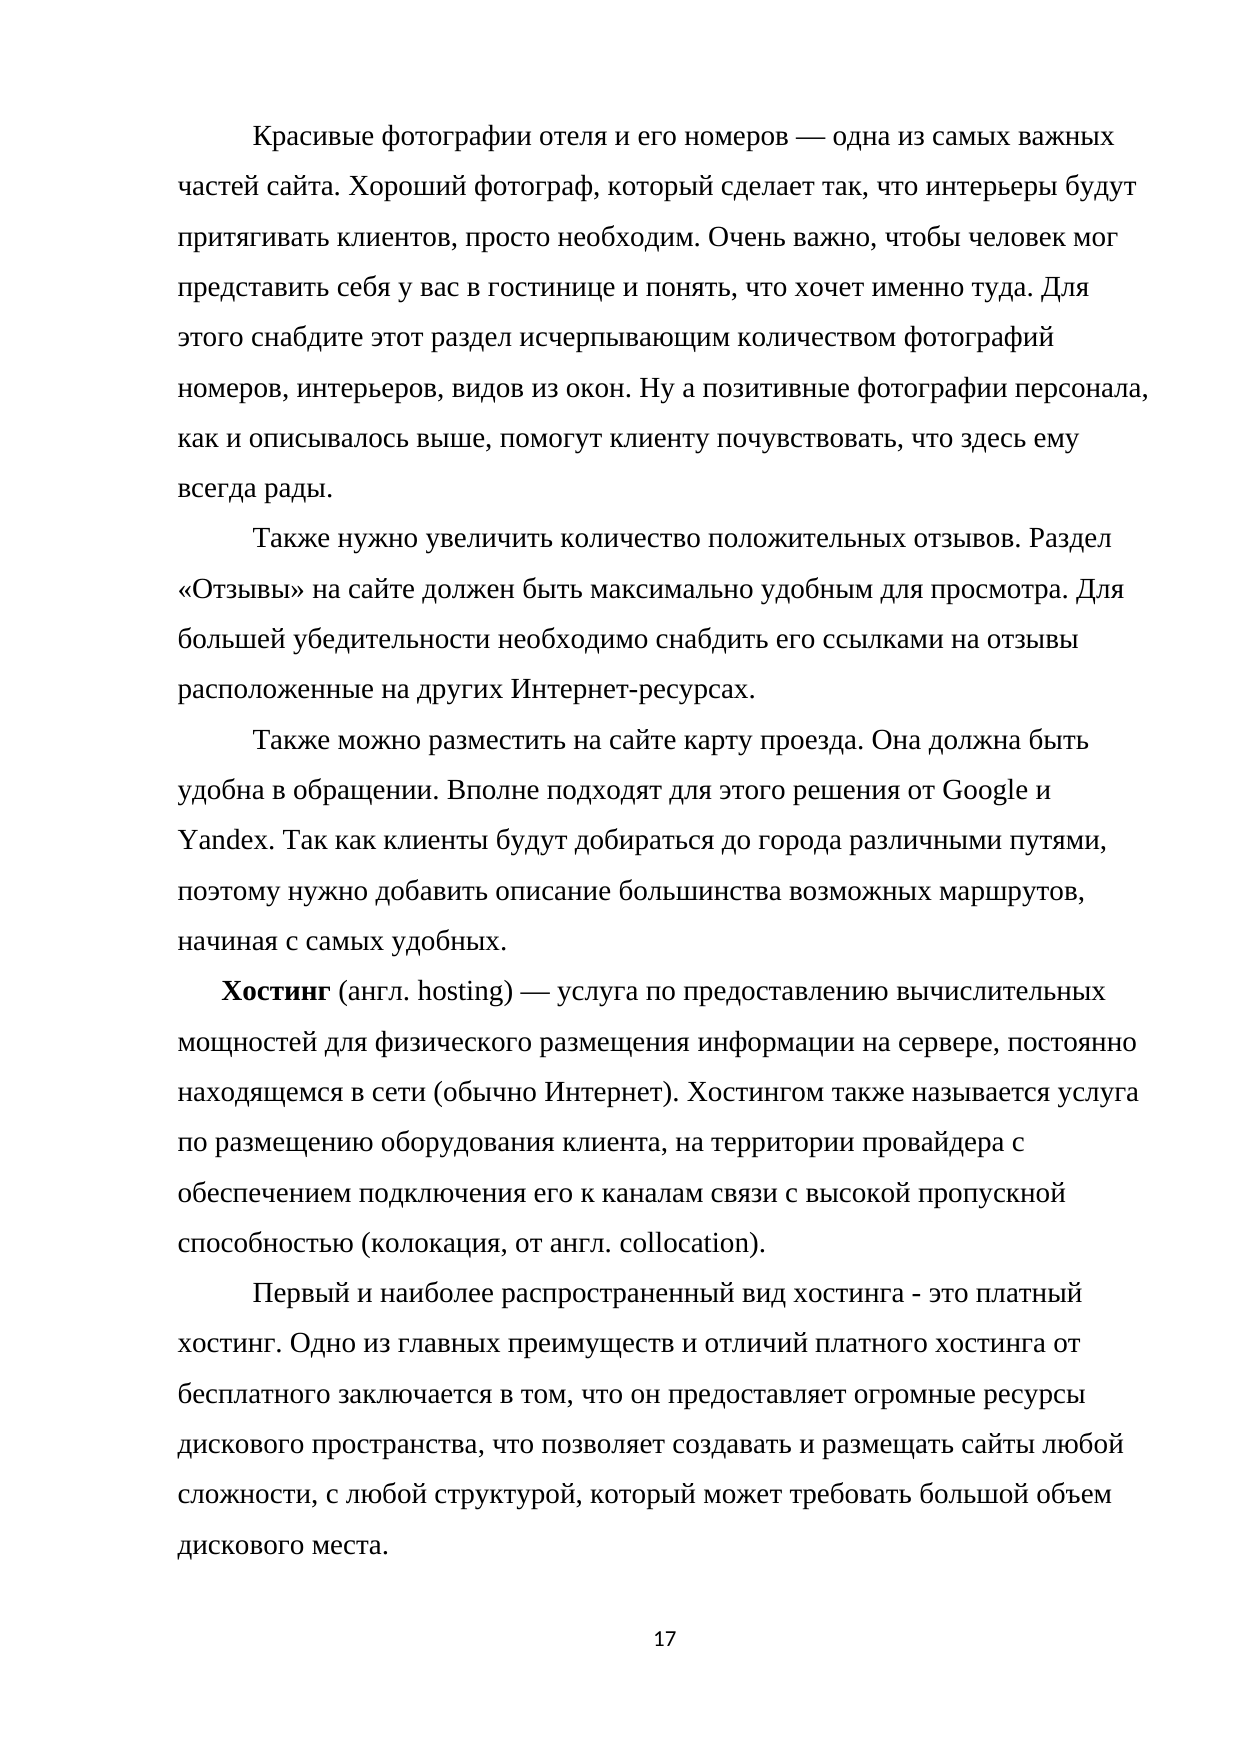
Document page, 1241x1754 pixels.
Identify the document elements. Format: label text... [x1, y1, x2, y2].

text Первый и наиболее распространенный вид хостинга - это платный хостинг. Одно из главных преимуществ и отличий платного хостинга от бесплатного заключается в том, что он предоставляет огромные ресурсы дискового пространства, что позволяет создавать и размещать сайты любой сложности, с любой структурой, который может требовать большой объем дискового места. [177, 1275, 1152, 1560]
text Красивые фотографии отеля и его номеров — одна из самых важных частей сайта. Хороший фотограф, который сделает так, что интерьеры будут притягивать клиентов, просто необходим. Очень важно, чтобы человек мог представить себя у вас в гостинице и понять, что хочет именно туда. Для этого снабдите этот раздел исчерпывающим количеством фотографий номеров, интерьеров, видов из окон. Ну а позитивные фотографии персонала, как и описывалось выше, помогут клиенту почувствовать, что здесь ему всегда рады. [177, 118, 1152, 504]
text Также нужно увеличить количество положительных отзывов. Раздел «Отзывы» на сайте должен быть максимально удобным для просмотра. Для большей убедительности необходимо снабдить его ссылками на отзывы расположенные на других Интернет-ресурсах. [177, 521, 1152, 705]
text Хостинг (англ. hosting) — услуга по предоставлению вычислительных мощностей для физического размещения информации на сервере, постоянно находящемся в сети (обычно Интернет). Хостингом также называется услуга по размещению оборудования клиента, на территории провайдера с обеспечением подключения его к каналам связи с высокой пропускной способностью (колокация, от англ. collocation). [177, 973, 1152, 1258]
text Также можно разместить на сайте карту проезда. Она должна быть удобна в обращении. Вполне подходят для этого решения от Google и Yandex. Так как клиенты будут добираться до города различными путями, поэтому нужно добавить описание большинства возможных маршрутов, начиная с самых удобных. [177, 722, 1152, 957]
